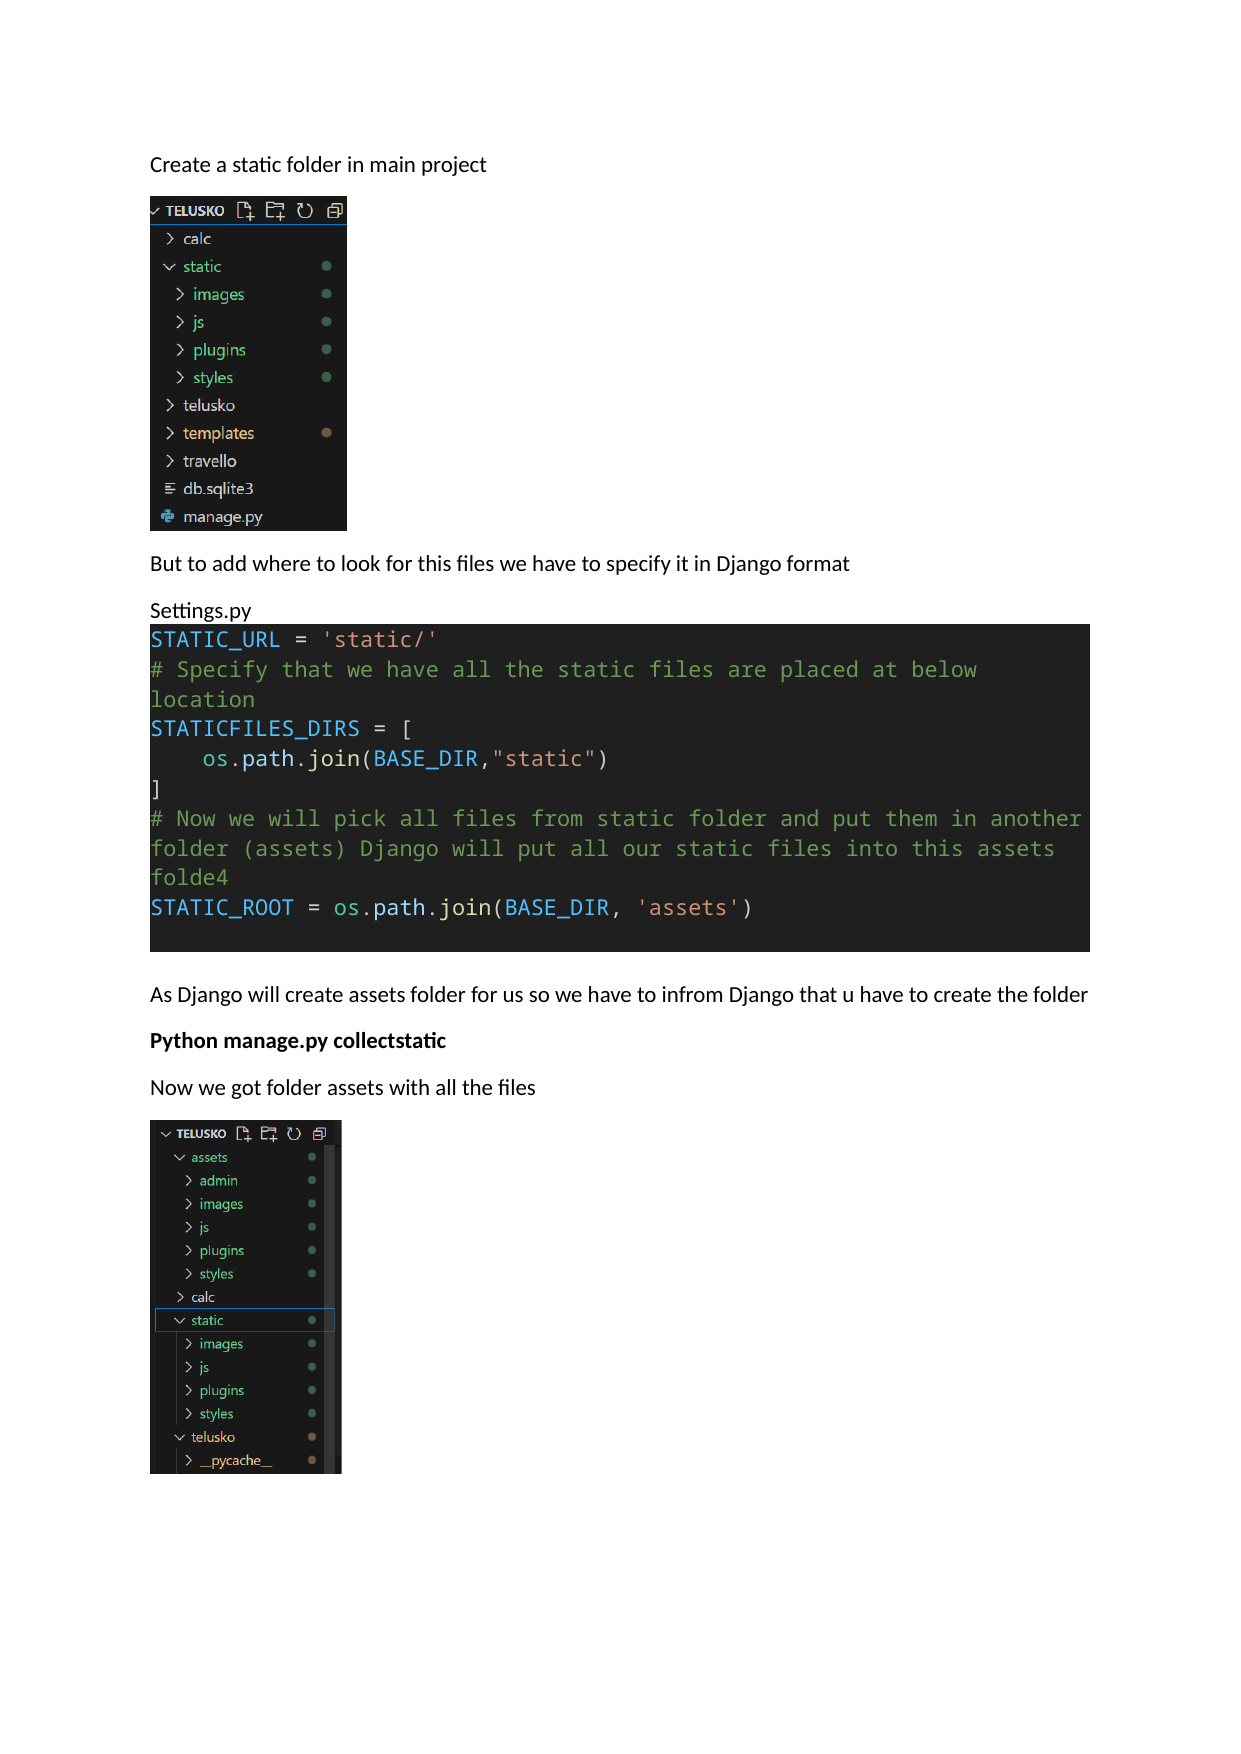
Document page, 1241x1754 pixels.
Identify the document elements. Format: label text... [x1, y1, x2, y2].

text Settings.py [150, 596, 1090, 624]
picture [150, 1120, 342, 1474]
picture [150, 196, 347, 531]
text As Django will create assets folder for us so we have to infrom Django that u have to create the folder [150, 980, 1090, 1008]
text But to add where to look for this files we have to specify it in Django format [150, 549, 1090, 577]
text STATICFILES_DIRS = [ [150, 713, 1090, 743]
text STATIC_URL = 'static/' [150, 624, 1090, 654]
text # Now we will pick all files from static folder and put them in another folder (assets) Django will put all our static files into this assets folde4 [150, 803, 1090, 892]
text os.path.join(BASE_DIR,"static") [150, 743, 1090, 773]
text Create a static folder in main project [150, 150, 1090, 178]
text # Specify that we have all the static files are placed at below location [150, 654, 1090, 713]
text Python manage.py collectstatic [150, 1027, 1090, 1054]
text ] [150, 773, 1090, 803]
text Now we got folder assets with all the files [150, 1073, 1090, 1101]
text STATIC_ROOT = os.path.join(BASE_DIR, 'assets') [150, 892, 1090, 922]
